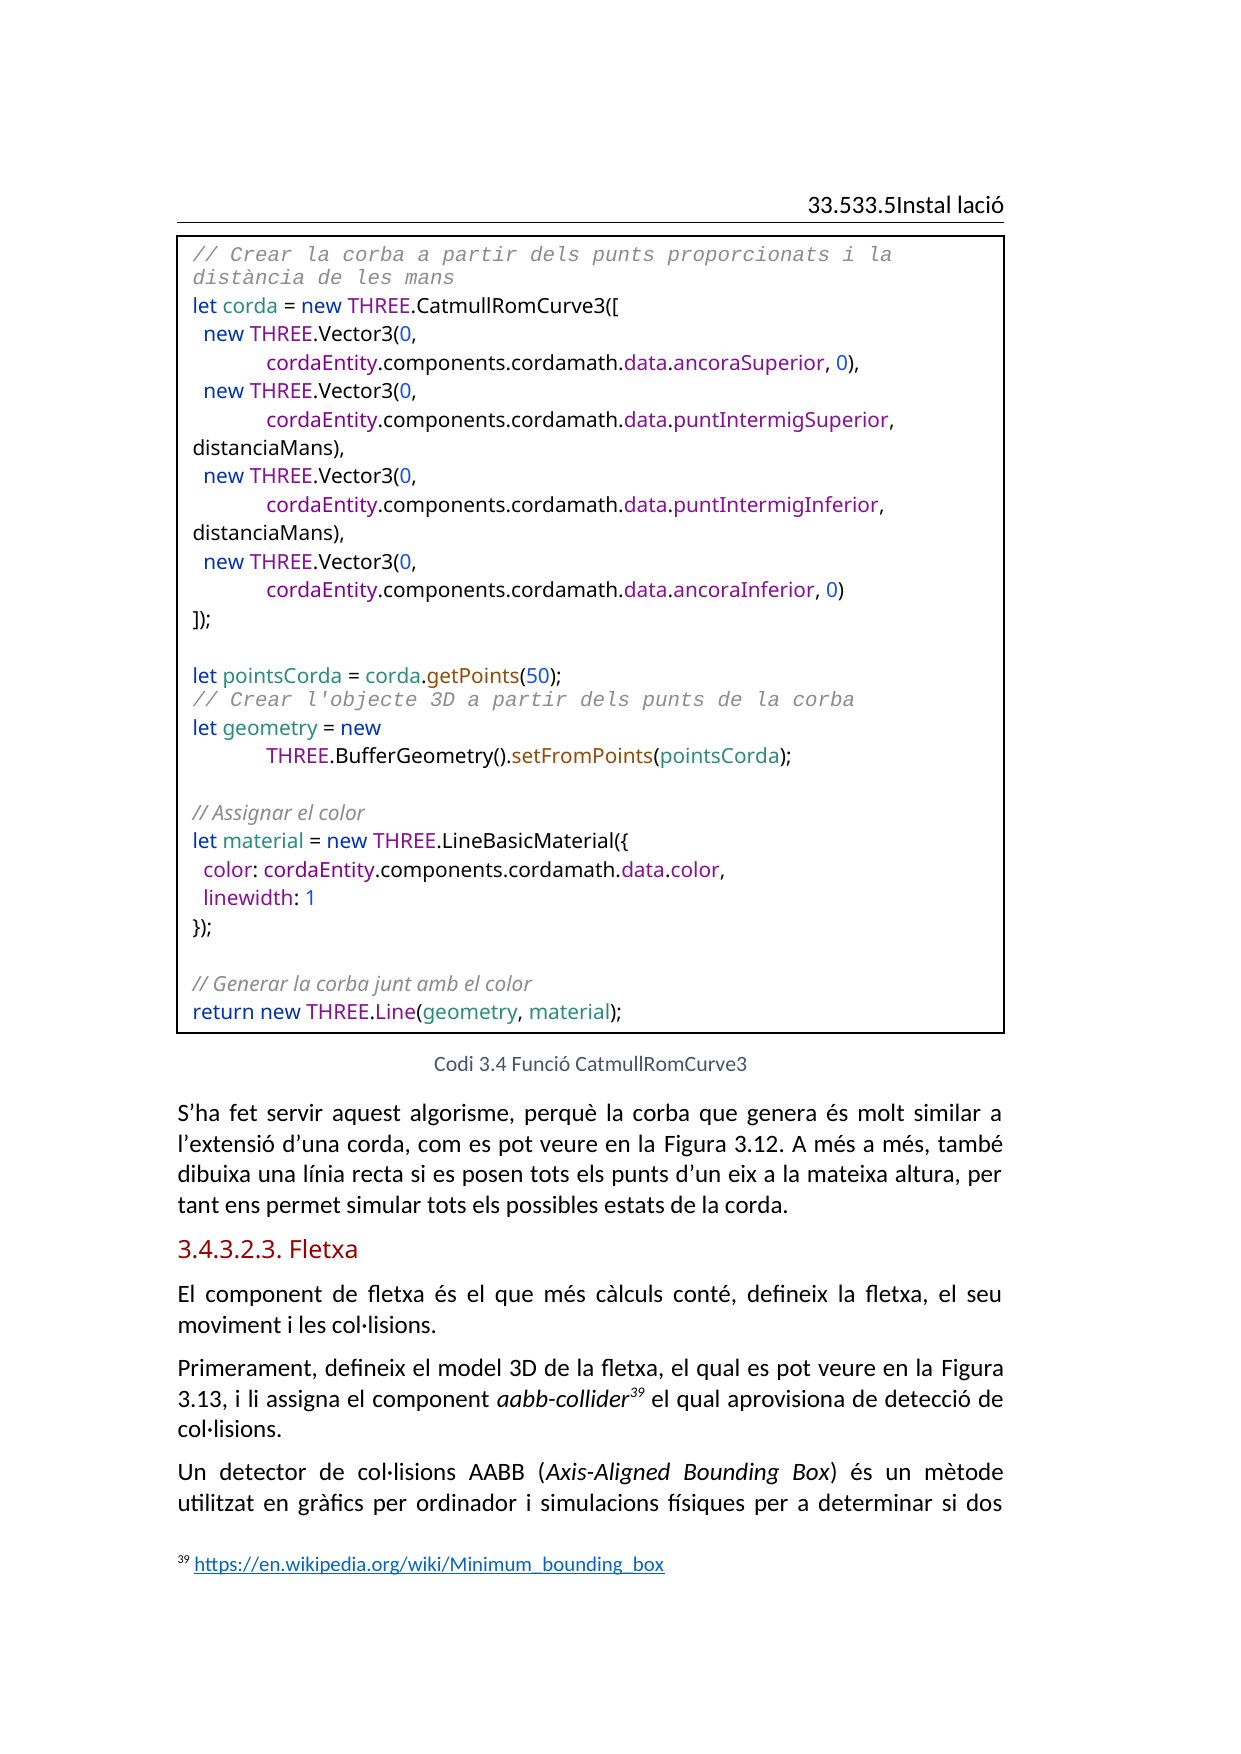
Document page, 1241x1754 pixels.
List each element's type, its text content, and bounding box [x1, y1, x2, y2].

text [177, 1456, 1004, 1517]
subtitle Fletxa [177, 1232, 1004, 1266]
text El component de fletxa és el que més càlculs conté, defineix la fletxa, el seu moviment i les col·lisions. [177, 1279, 1004, 1340]
text Codi 3.4 Funció CatmullRomCurve3 [177, 1050, 1004, 1077]
